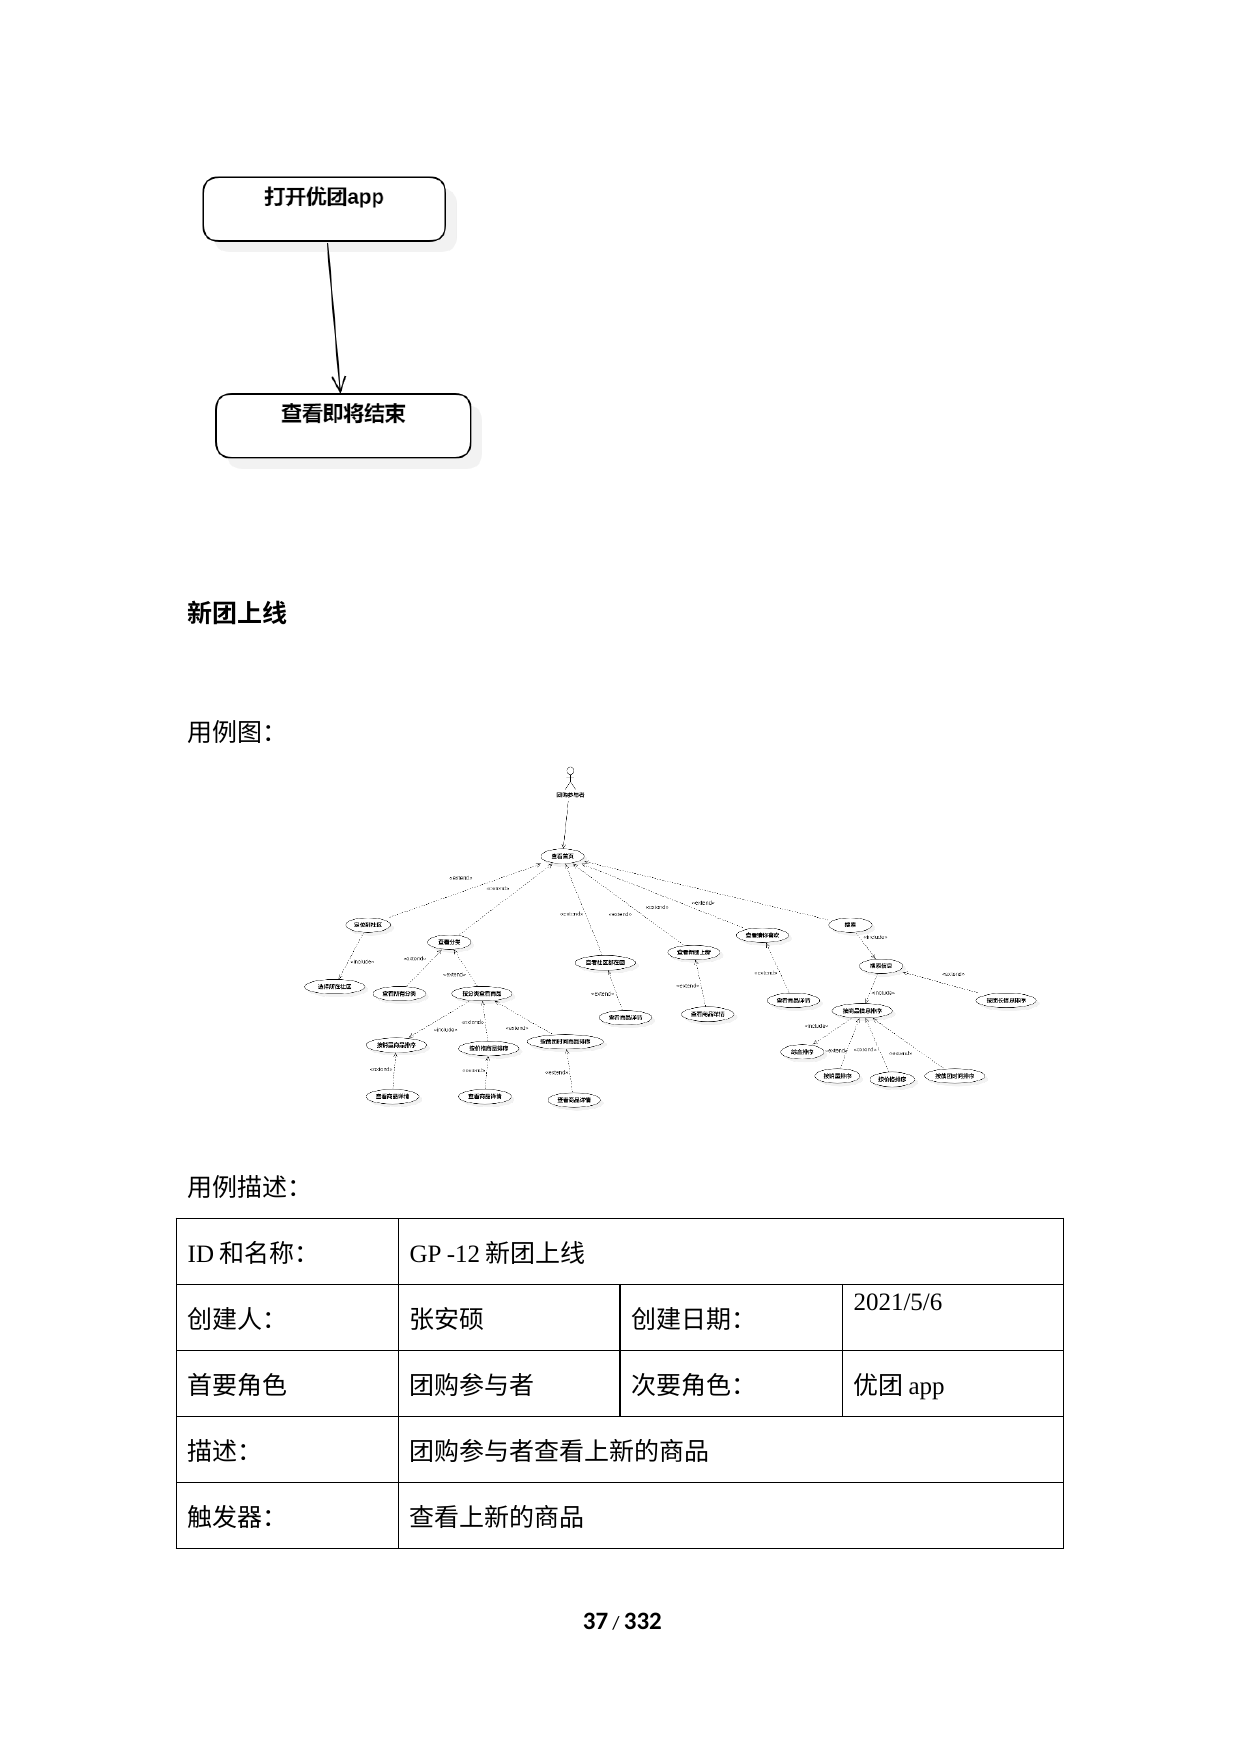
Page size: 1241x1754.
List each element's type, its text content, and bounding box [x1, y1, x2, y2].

table_cell 团购参与者查看上新的商品 [399, 1417, 1063, 1482]
text 新团上线 [187, 579, 1053, 644]
picture [187, 162, 534, 521]
table_cell 首要角色 [177, 1351, 398, 1416]
text 用例图： [187, 698, 1053, 762]
table_cell 优团app [843, 1351, 1063, 1416]
table_cell 张安硕 [399, 1285, 619, 1350]
table_header ID和名称： [177, 1219, 398, 1284]
table_header GP -12新团上线 [399, 1219, 1063, 1284]
table_cell 2021/5/6 [843, 1285, 1063, 1350]
table_cell 查看上新的商品 [399, 1483, 1063, 1548]
table_cell 团购参与者 [399, 1351, 619, 1416]
text 用例描述： [187, 1153, 1053, 1218]
picture [187, 762, 1053, 1124]
table_cell 描述： [177, 1417, 398, 1482]
table_cell 创建日期： [621, 1285, 842, 1350]
table_cell 创建人： [177, 1285, 398, 1350]
table_cell 次要角色： [621, 1351, 842, 1416]
table_cell 触发器： [177, 1483, 398, 1548]
